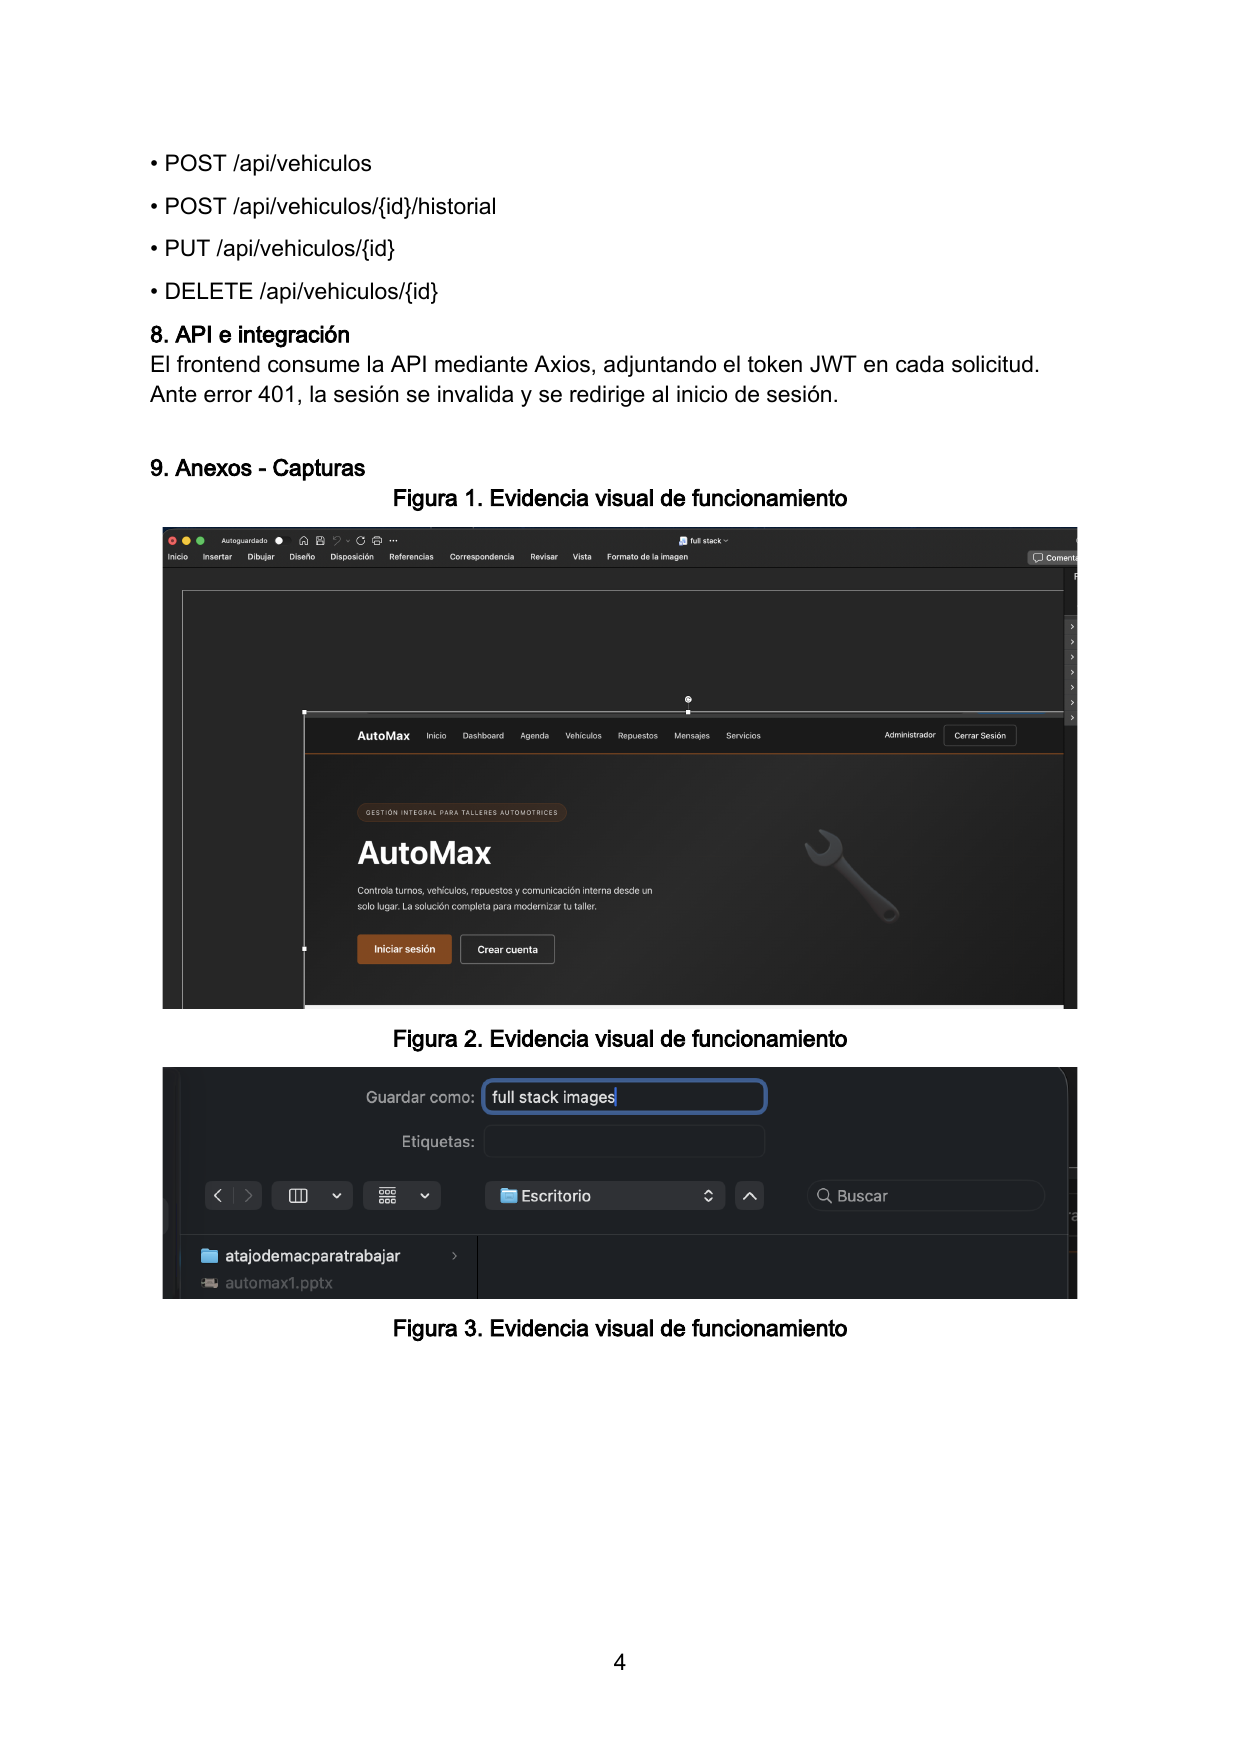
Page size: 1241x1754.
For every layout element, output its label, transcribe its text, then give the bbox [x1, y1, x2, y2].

text • PUT /api/vehiculos/{id} [150, 235, 1090, 262]
text • DELETE /api/vehiculos/{id} [150, 278, 1090, 304]
text Figura 2. Evidencia visual de funcionamiento [150, 1025, 1090, 1051]
picture [162, 527, 1078, 1009]
text • POST /api/vehiculos [150, 150, 1090, 176]
picture [162, 1067, 1078, 1299]
text Figura 1. Evidencia visual de funcionamiento [150, 484, 1090, 511]
text Figura 3. Evidencia visual de funcionamiento [150, 1314, 1090, 1341]
text • POST /api/vehiculos/{id}/historial [150, 193, 1090, 219]
text El frontend consume la API mediante Axios, adjuntando el token JWT en cada solicitud. Ante error 401, la sesión se invalida y se redirige al inicio de sesión. [150, 351, 1090, 408]
